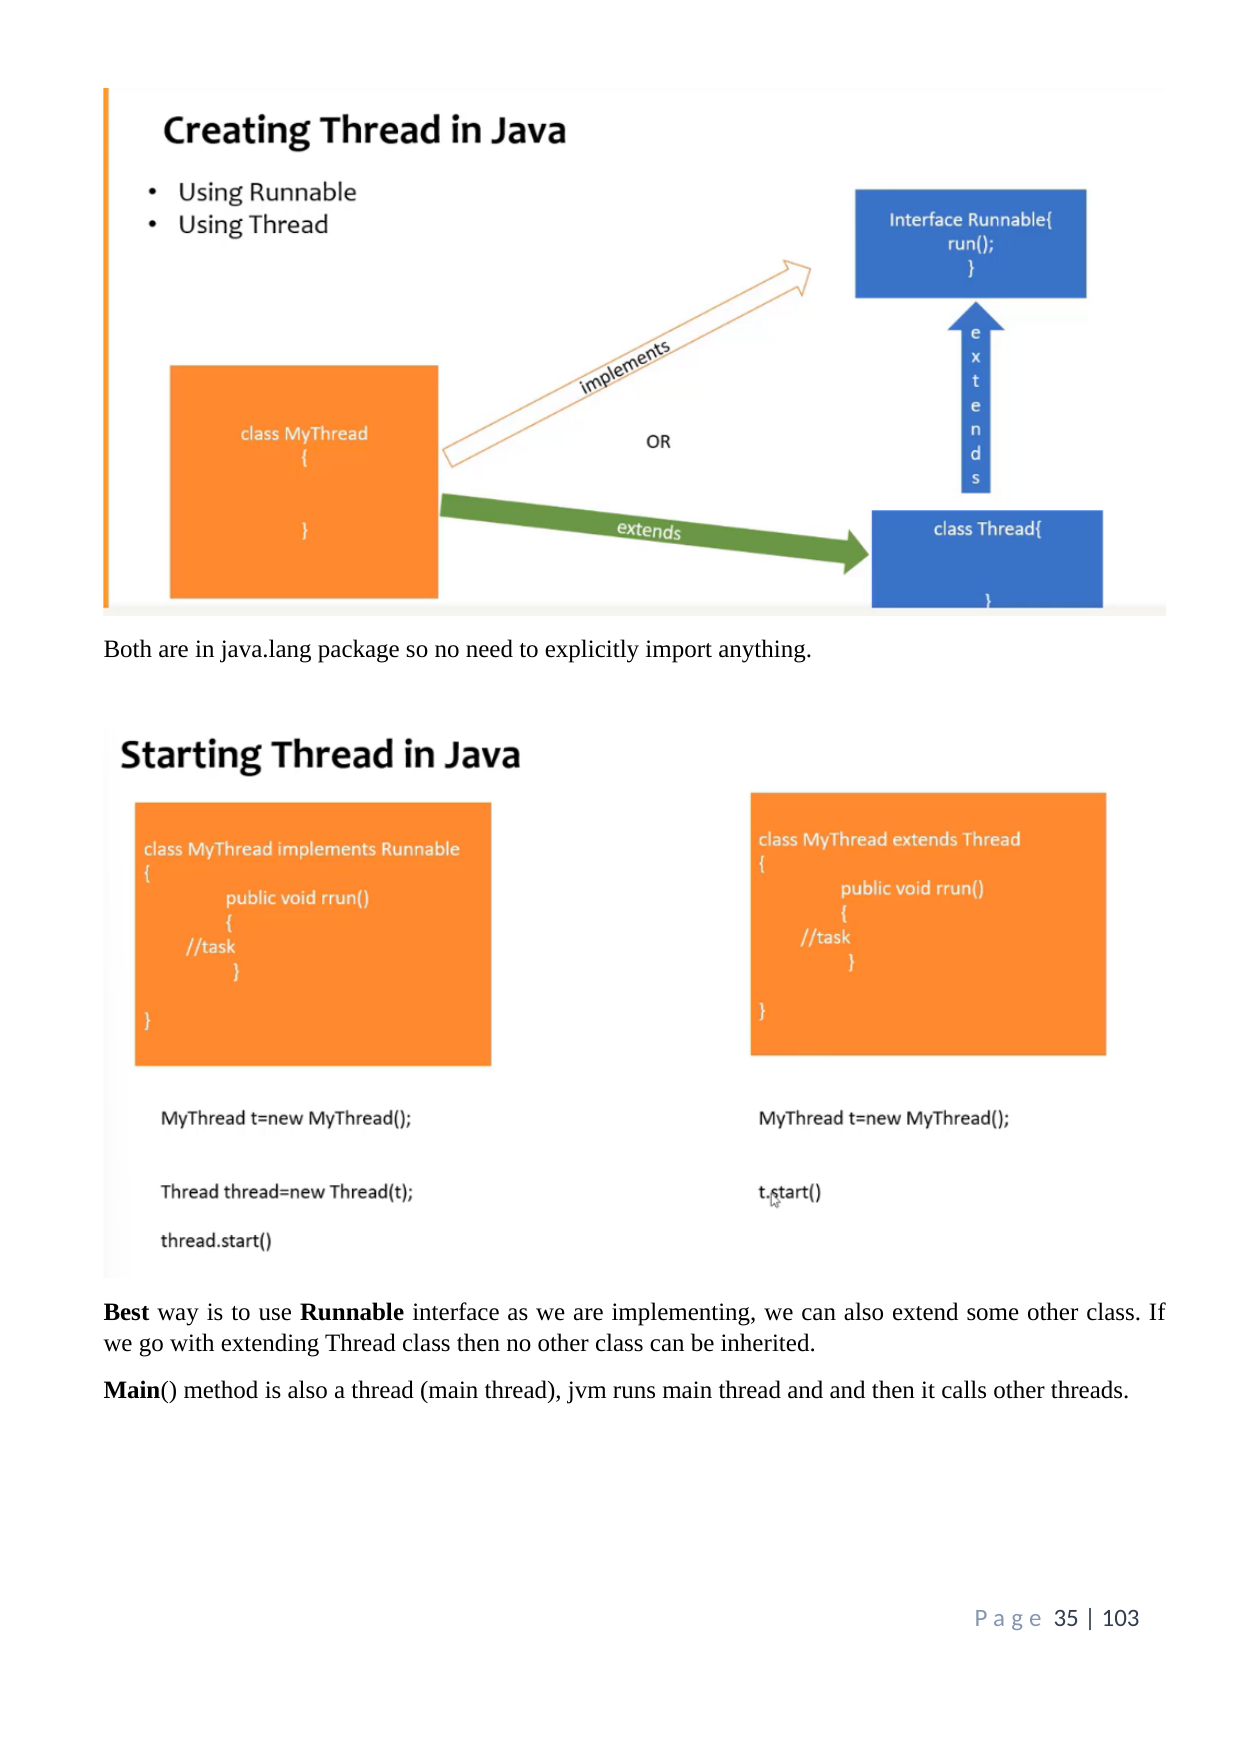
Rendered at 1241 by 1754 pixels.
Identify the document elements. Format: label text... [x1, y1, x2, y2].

text Best way is to use Runnable interface as we are implementing, we can also extend some other class. If we go with extending Thread class then no other class can be inherited. [103, 1297, 1166, 1356]
text Both are in java.lang package so no need to explicitly import anything. [103, 634, 1166, 663]
picture [103, 88, 1167, 616]
text Main() method is also a thread (main thread), jvm runs main thread and and then it calls other threads. [103, 1375, 1166, 1404]
picture [103, 729, 1130, 1278]
